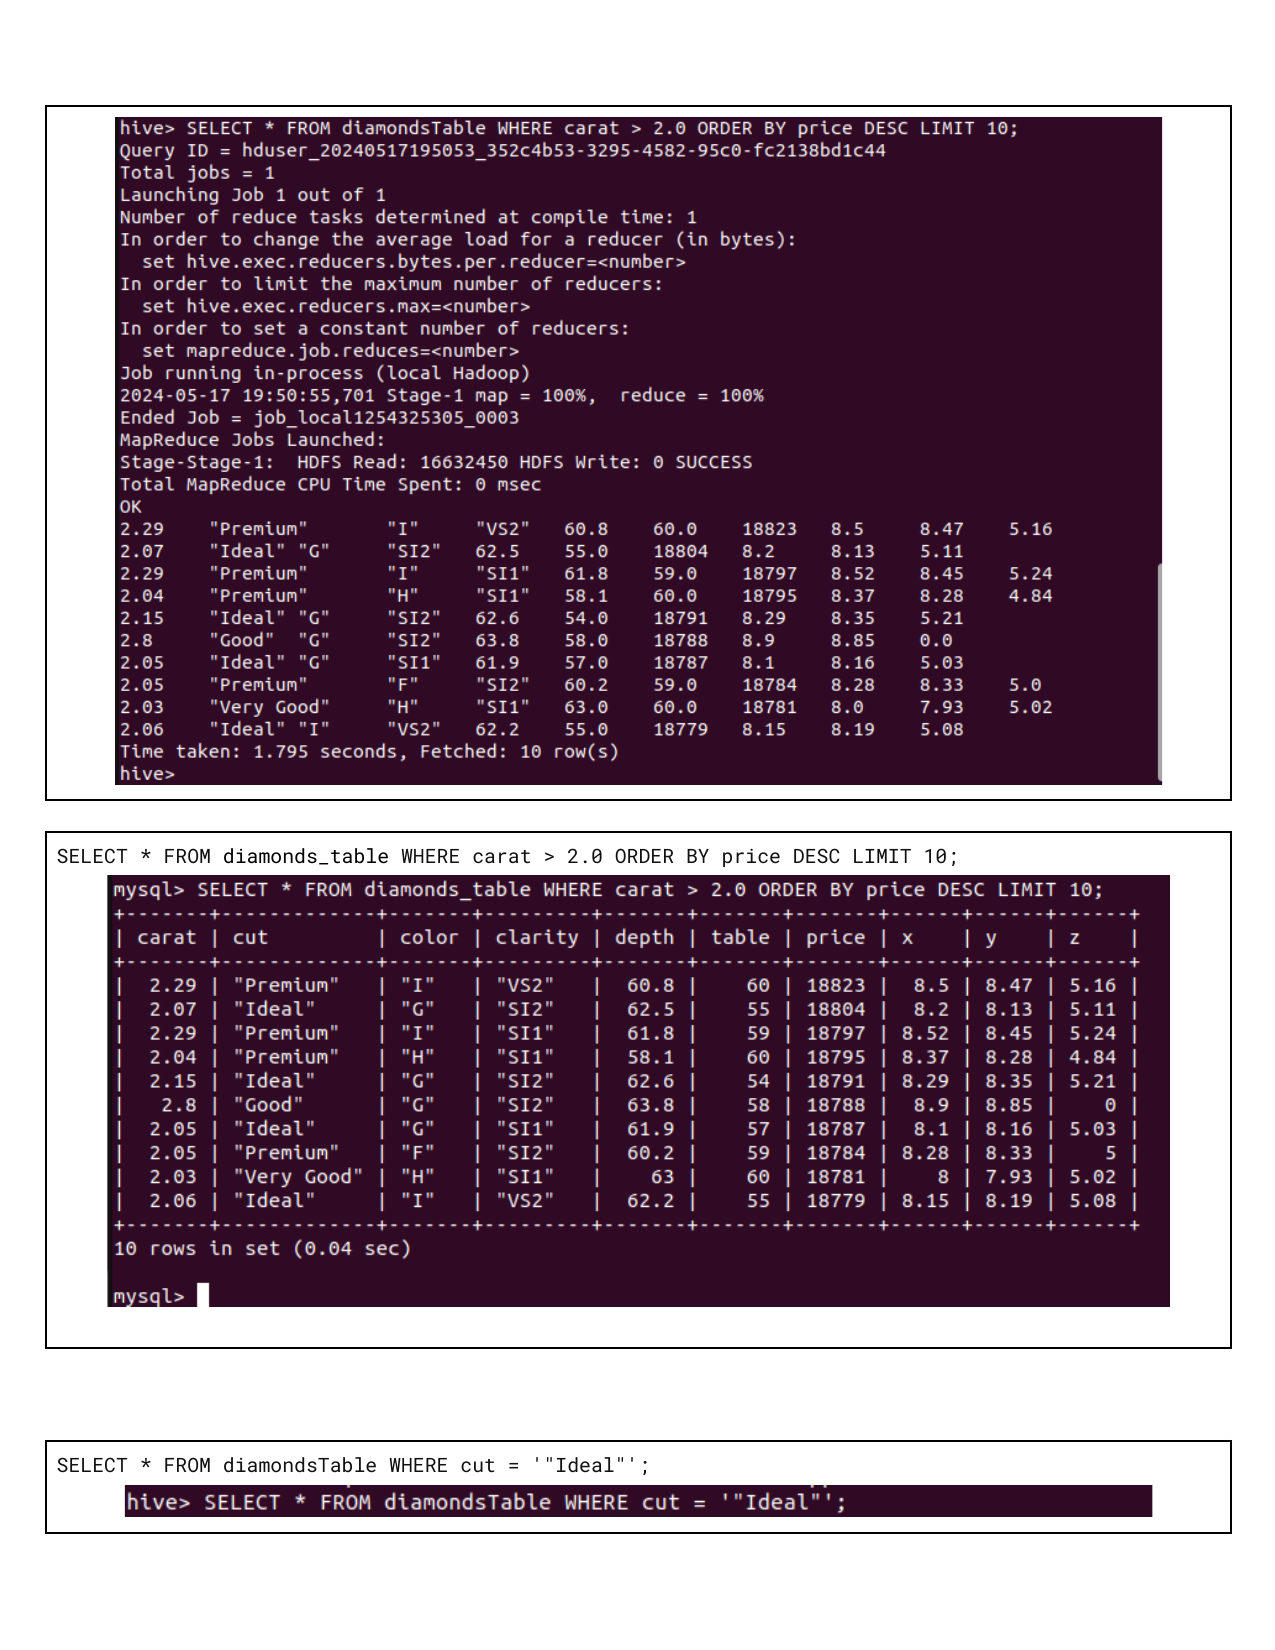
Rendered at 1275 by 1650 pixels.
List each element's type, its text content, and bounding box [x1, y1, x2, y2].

table_header SELECT * FROM diamonds_table WHERE carat > 2.0 ORDER BY price DESC LIMIT 10; [47, 833, 1230, 1347]
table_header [47, 1442, 1230, 1532]
picture [115, 117, 1163, 785]
picture [107, 875, 1170, 1307]
picture [124, 1485, 1153, 1517]
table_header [47, 107, 1230, 799]
